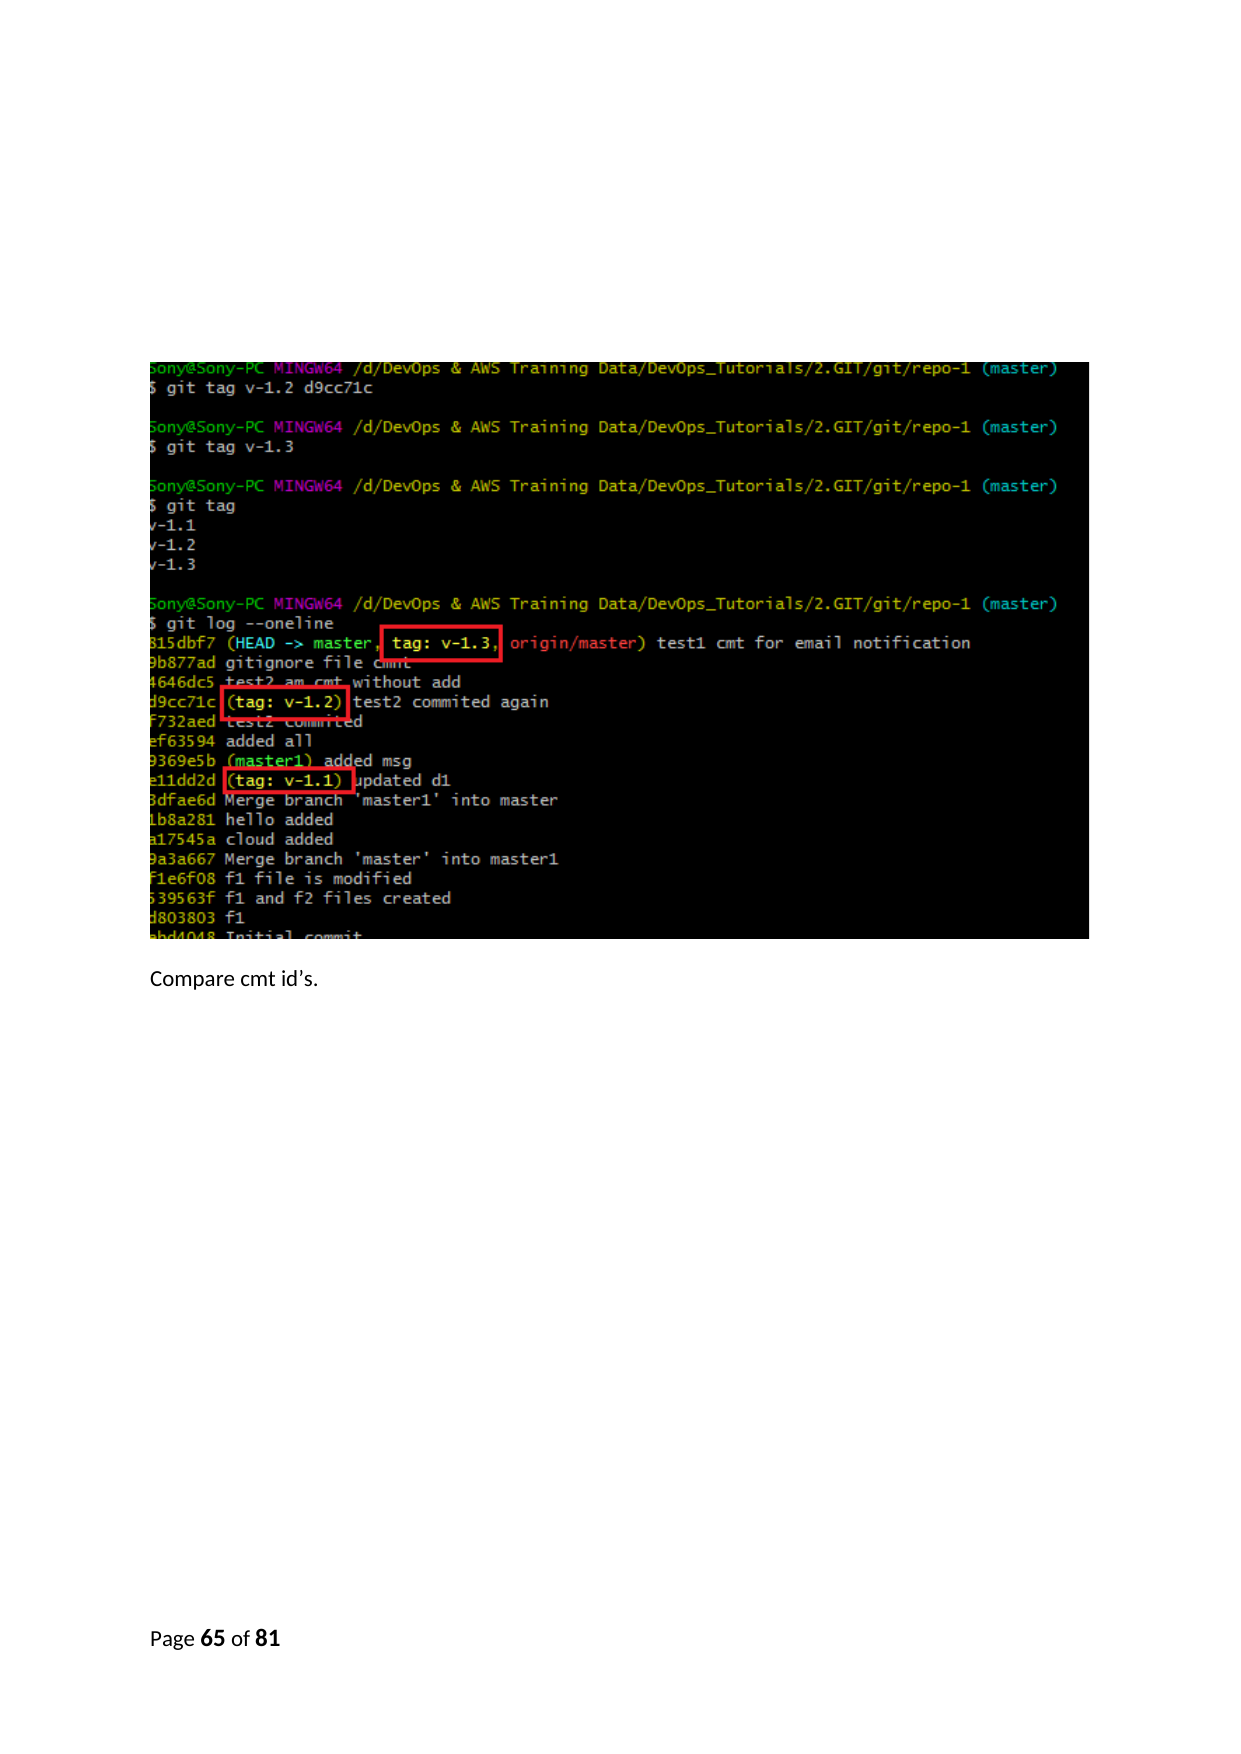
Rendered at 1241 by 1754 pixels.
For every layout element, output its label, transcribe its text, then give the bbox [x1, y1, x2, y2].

picture [150, 362, 1090, 939]
text Compare cmt id’s. [150, 964, 1090, 992]
